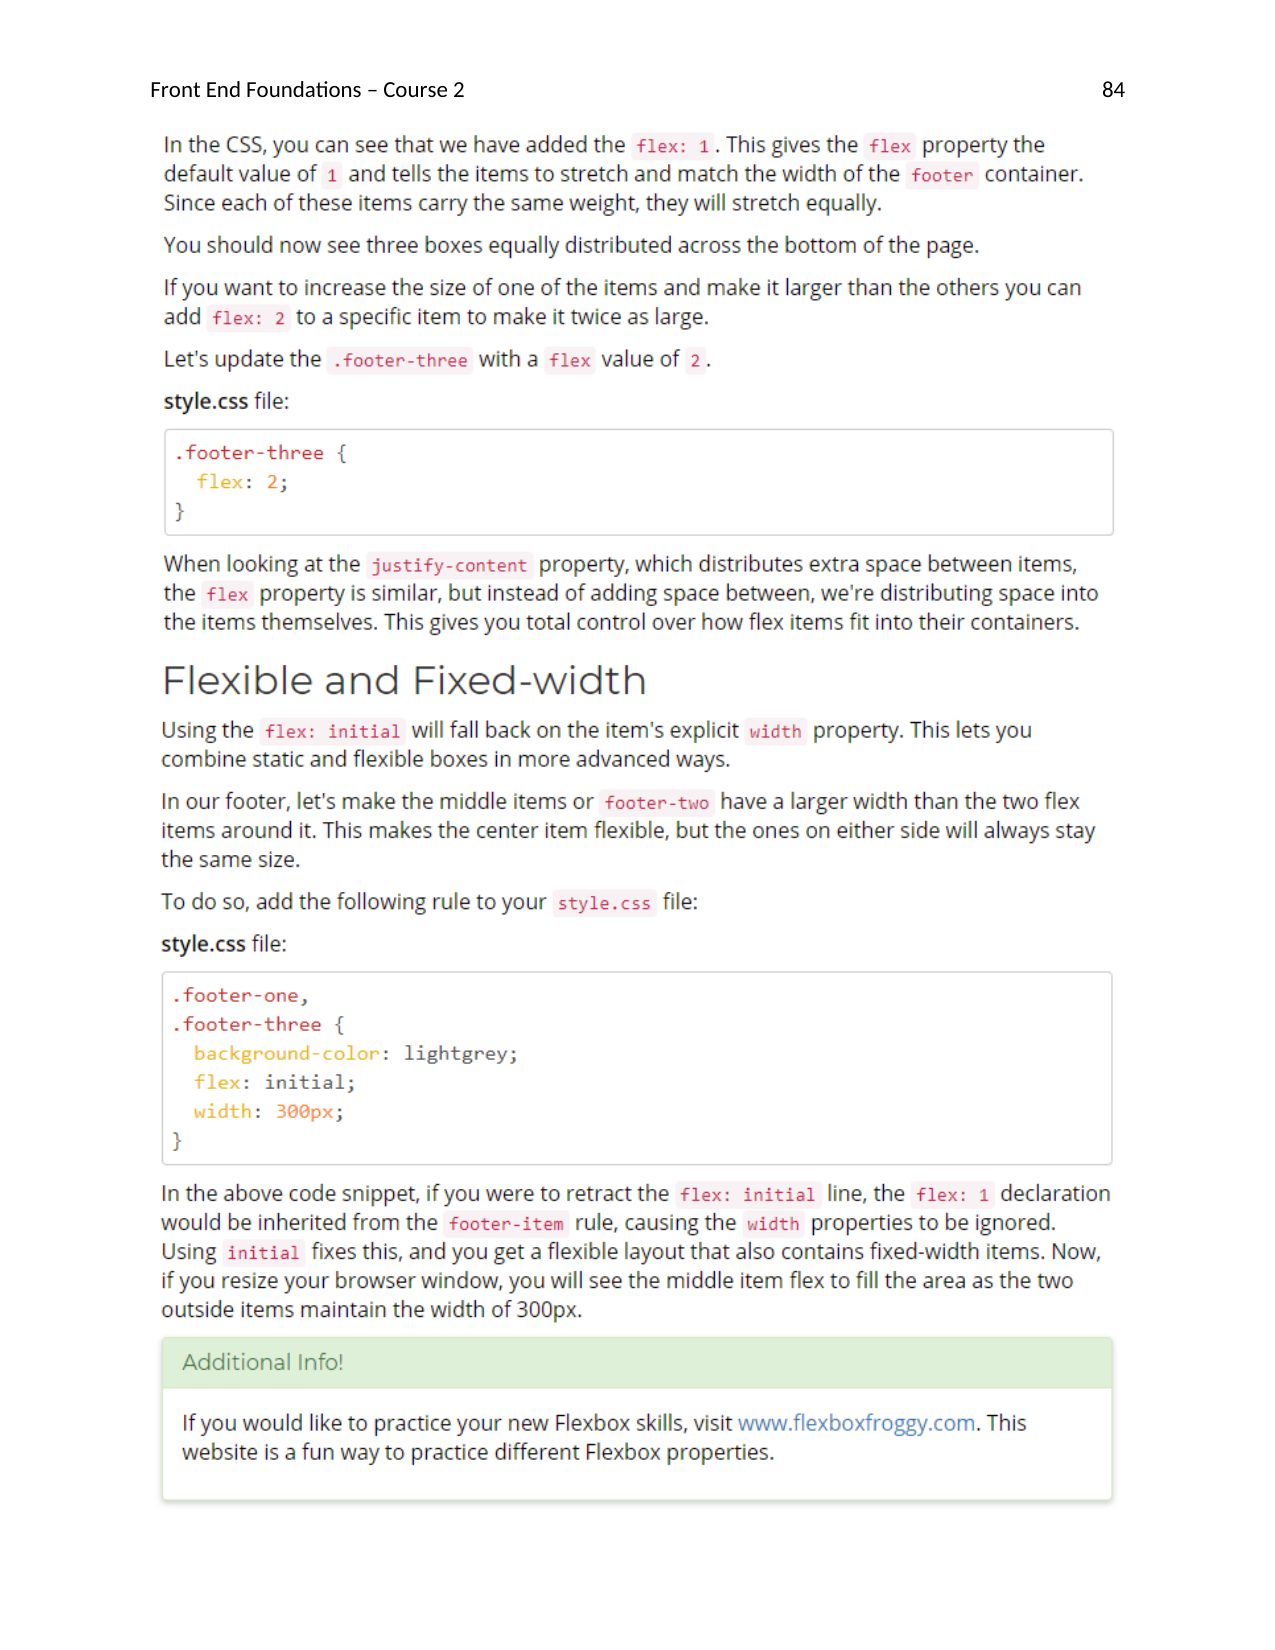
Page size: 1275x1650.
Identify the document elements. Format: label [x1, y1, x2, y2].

picture [150, 656, 1125, 1514]
picture [150, 131, 1125, 655]
